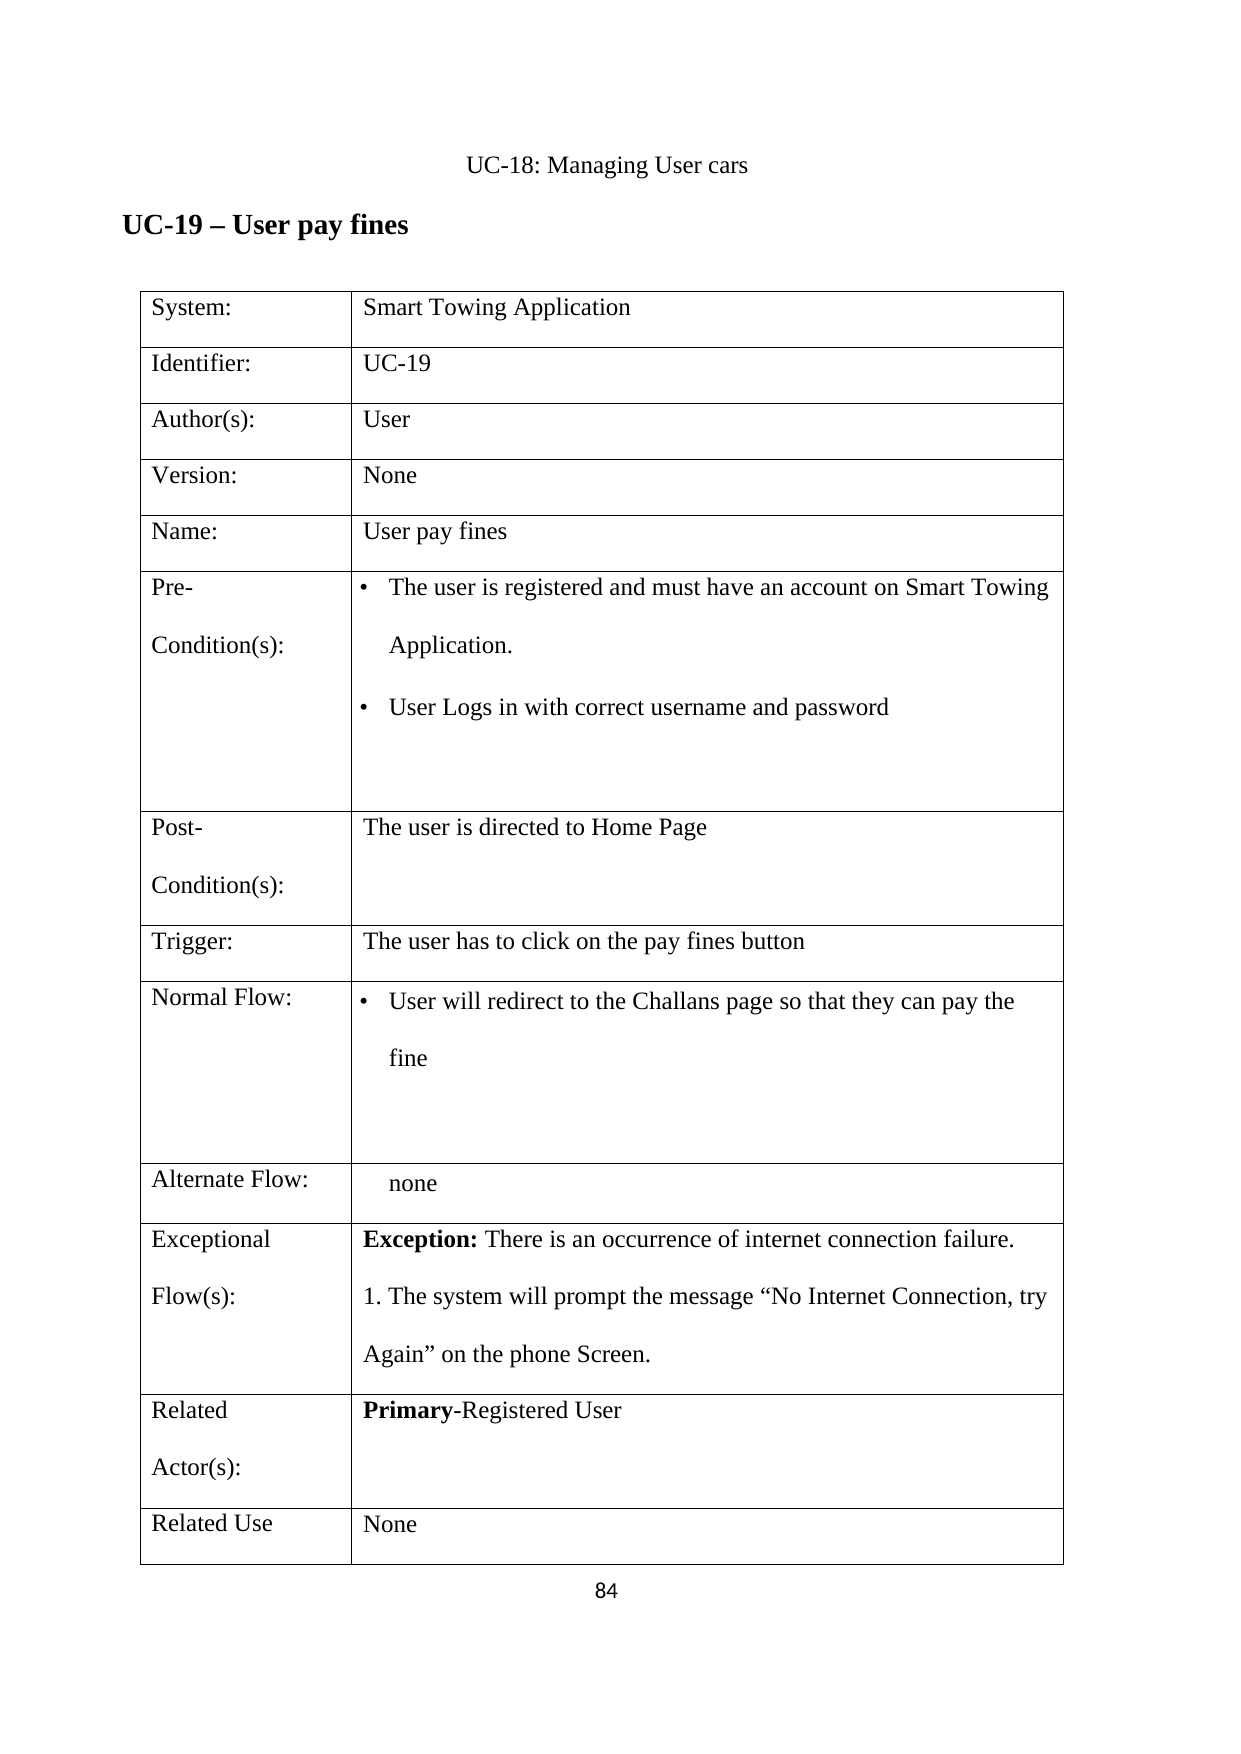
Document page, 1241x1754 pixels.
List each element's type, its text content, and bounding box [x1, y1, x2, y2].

table_cell Name: [141, 516, 351, 571]
table_cell User pay fines [352, 516, 1063, 571]
table_cell Exception: There is an occurrence of internet connection failure. 1. The system will prompt the message “No Internet Connection, try Again” on the phone Screen. [352, 1224, 1063, 1394]
table_cell Exceptional Flow(s): [141, 1224, 351, 1394]
table_cell Trigger: [141, 926, 351, 981]
table_cell The user has to click on the pay fines button [352, 926, 1063, 981]
table_cell Post- Condition(s): [141, 812, 351, 925]
table_header Smart Towing Application [352, 292, 1063, 347]
table_cell Author(s): [141, 404, 351, 459]
table_cell Identifier: [141, 348, 351, 403]
table_cell User [352, 404, 1063, 459]
table_cell None [352, 1509, 1063, 1564]
table_cell The user is registered and must have an account on Smart Towing Application. User Logs in with correct username and password [352, 572, 1063, 811]
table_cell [141, 1509, 351, 1564]
text UC-19 – User pay fines [122, 207, 1090, 241]
table_cell The user is directed to Home Page [352, 812, 1063, 925]
table_cell User will redirect to the Challans page so that they can pay the fine [352, 982, 1063, 1163]
table_cell Primary-Registered User [352, 1395, 1063, 1507]
table_cell None [352, 460, 1063, 515]
table_cell Version: [141, 460, 351, 515]
table_cell Normal Flow: [141, 982, 351, 1163]
text UC-18: Managing User cars [362, 150, 852, 178]
table_cell Alternate Flow: [141, 1164, 351, 1223]
table_cell UC-19 [352, 348, 1063, 403]
table_cell Related Actor(s): [141, 1395, 351, 1507]
table_cell Pre- Condition(s): [141, 572, 351, 811]
table_header System: [141, 292, 351, 347]
table_cell none [352, 1164, 1063, 1223]
